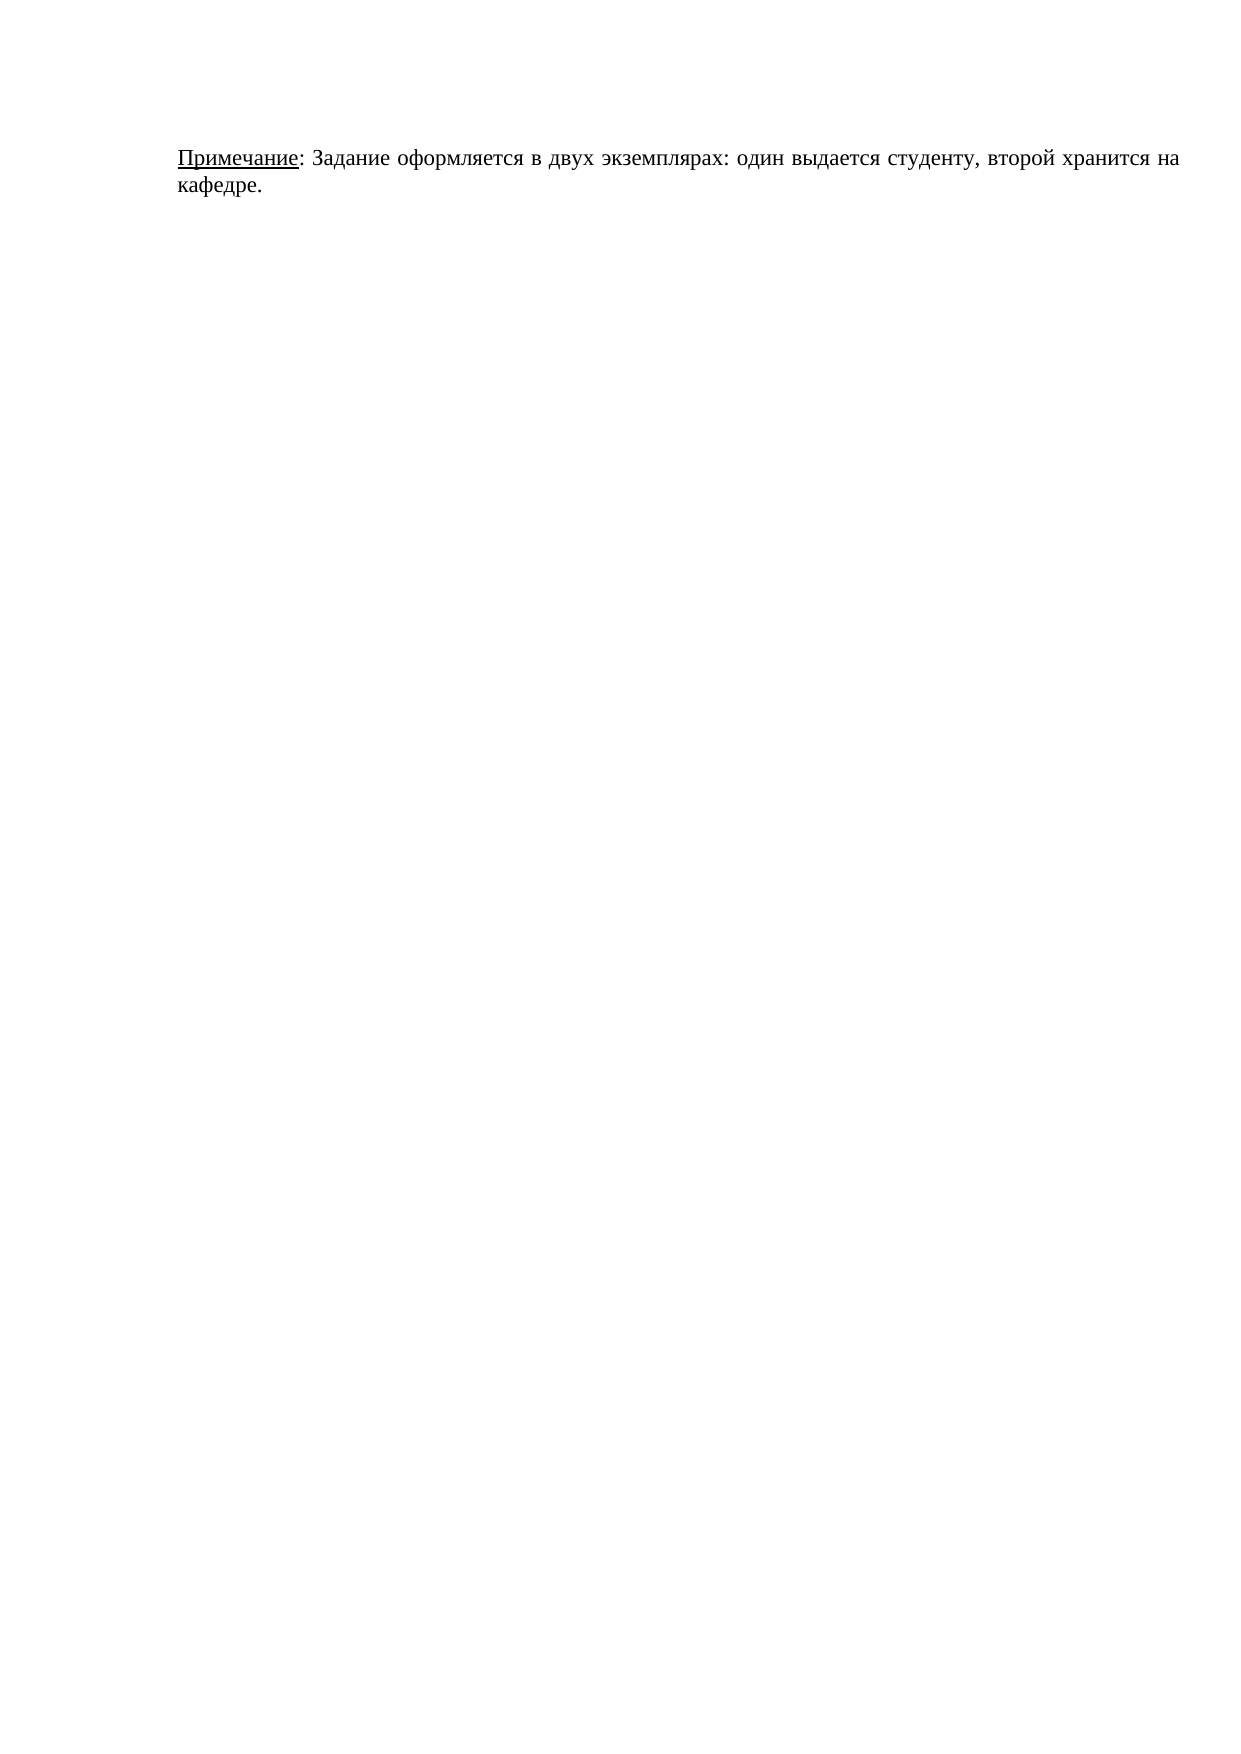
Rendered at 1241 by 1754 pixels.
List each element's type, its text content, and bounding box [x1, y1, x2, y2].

text Примечание: Задание оформляется в двух экземплярах: один выдается студенту, второй хранится на кафедре. [177, 144, 1181, 197]
